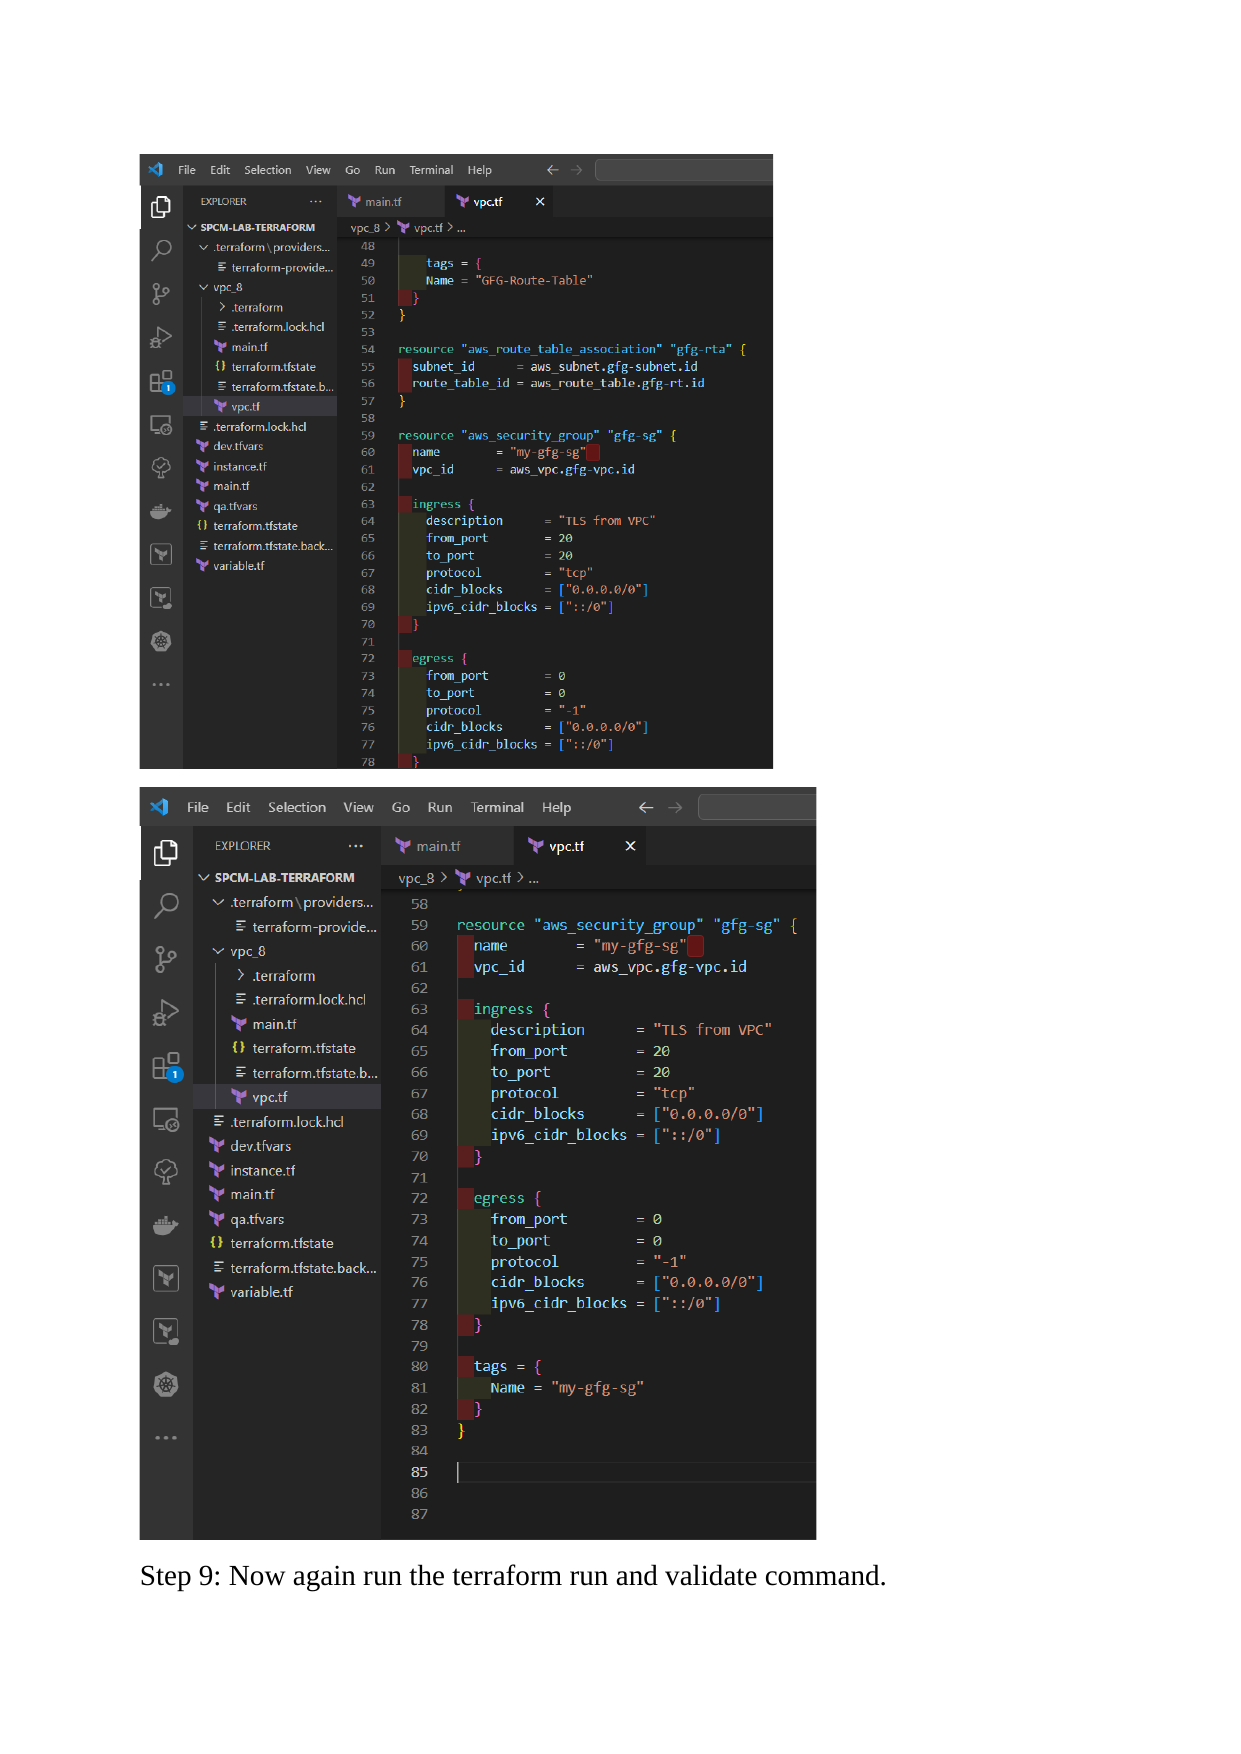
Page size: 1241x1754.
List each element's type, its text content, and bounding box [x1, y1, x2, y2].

text Step 9: Now again run the terraform run and validate command. [139, 1558, 1111, 1592]
picture [139, 154, 774, 769]
picture [139, 787, 817, 1540]
